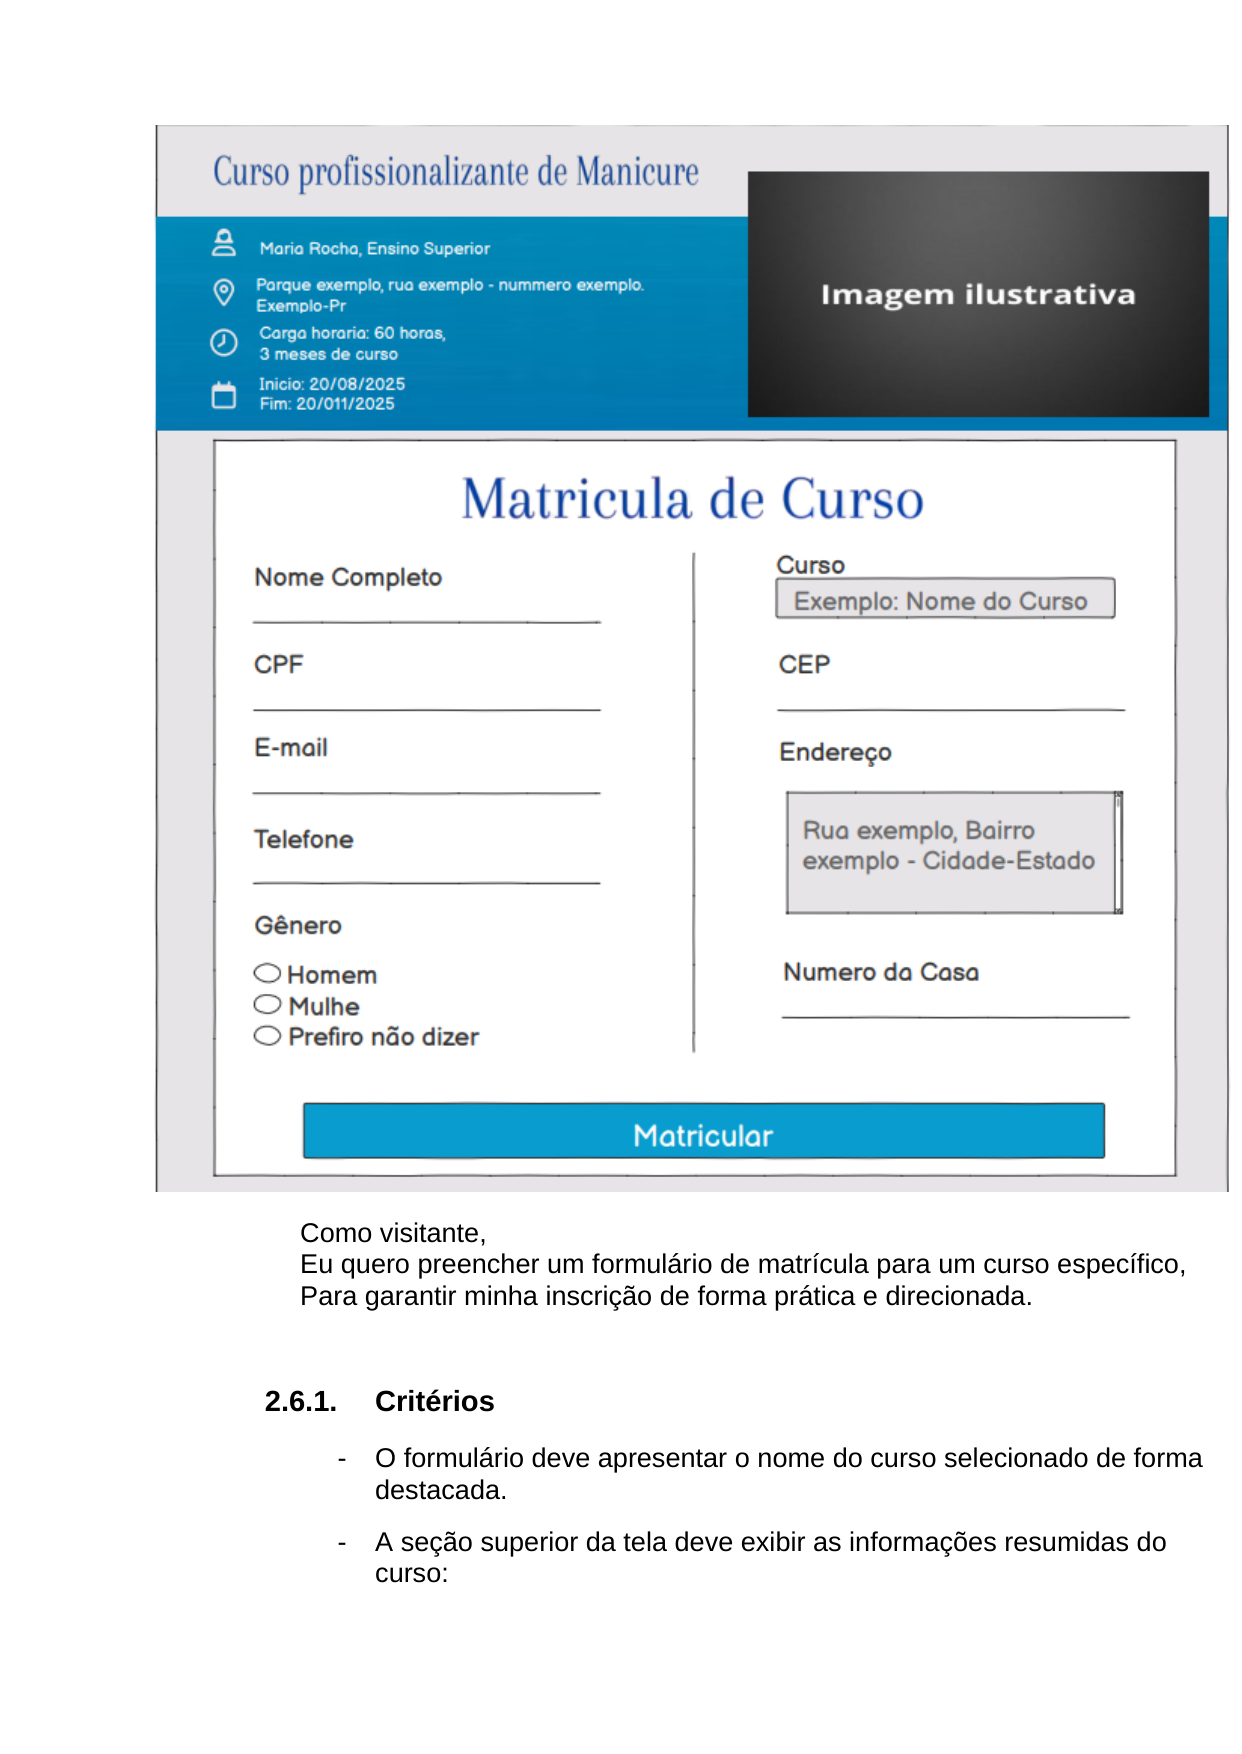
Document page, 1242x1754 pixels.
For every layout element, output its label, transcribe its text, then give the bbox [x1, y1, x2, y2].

list O formulário deve apresentar o nome do curso selecionado de forma destacada. [337, 1442, 1232, 1505]
list A seção superior da tela deve exibir as informações resumidas do curso: [337, 1526, 1232, 1588]
text Como visitante, Eu quero preencher um formulário de matrícula para um curso específico, Para garantir minha inscrição de forma prática e direcionada. [300, 1217, 1232, 1311]
picture [150, 125, 1232, 1192]
subtitle Critérios [337, 1384, 1232, 1417]
